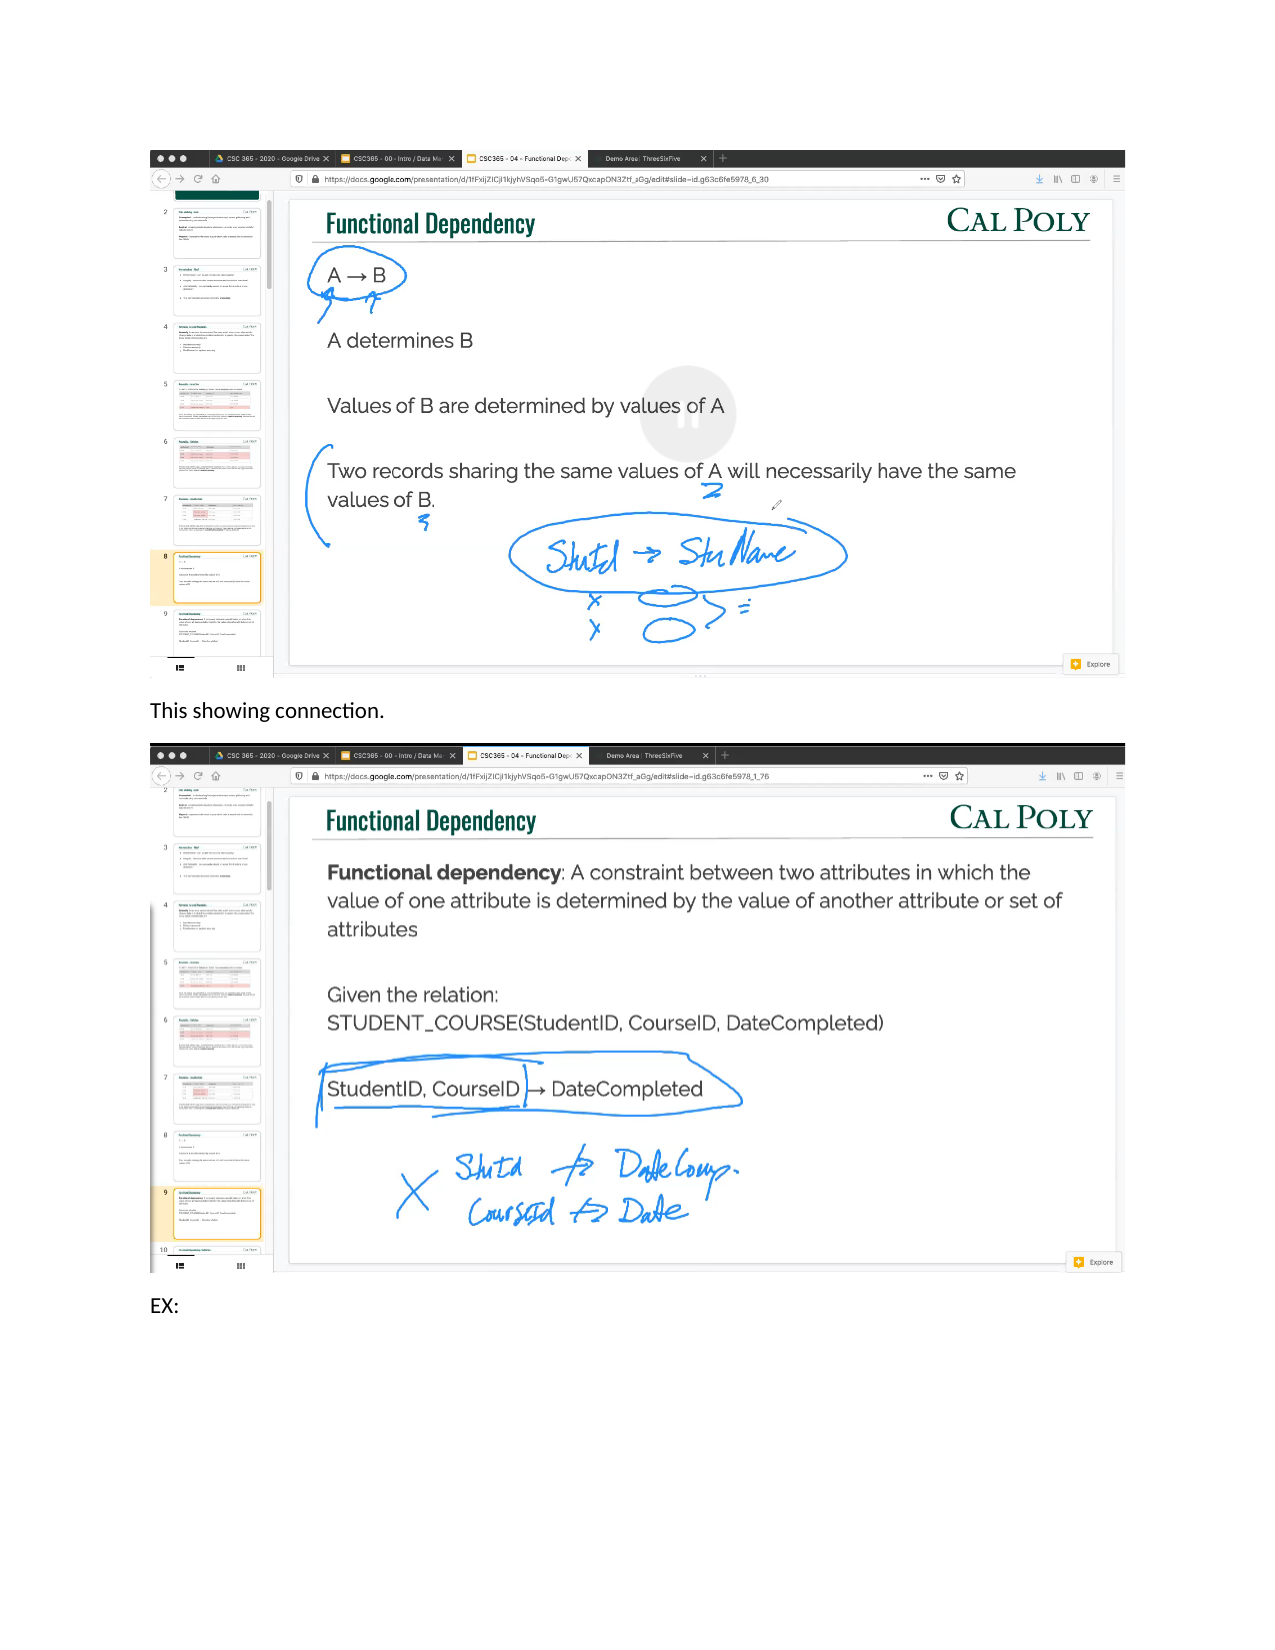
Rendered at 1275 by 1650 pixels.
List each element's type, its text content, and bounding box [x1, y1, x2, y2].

picture [150, 150, 1125, 678]
text EX: [150, 1291, 1125, 1319]
text This showing connection. [150, 696, 1125, 724]
picture [150, 743, 1125, 1273]
